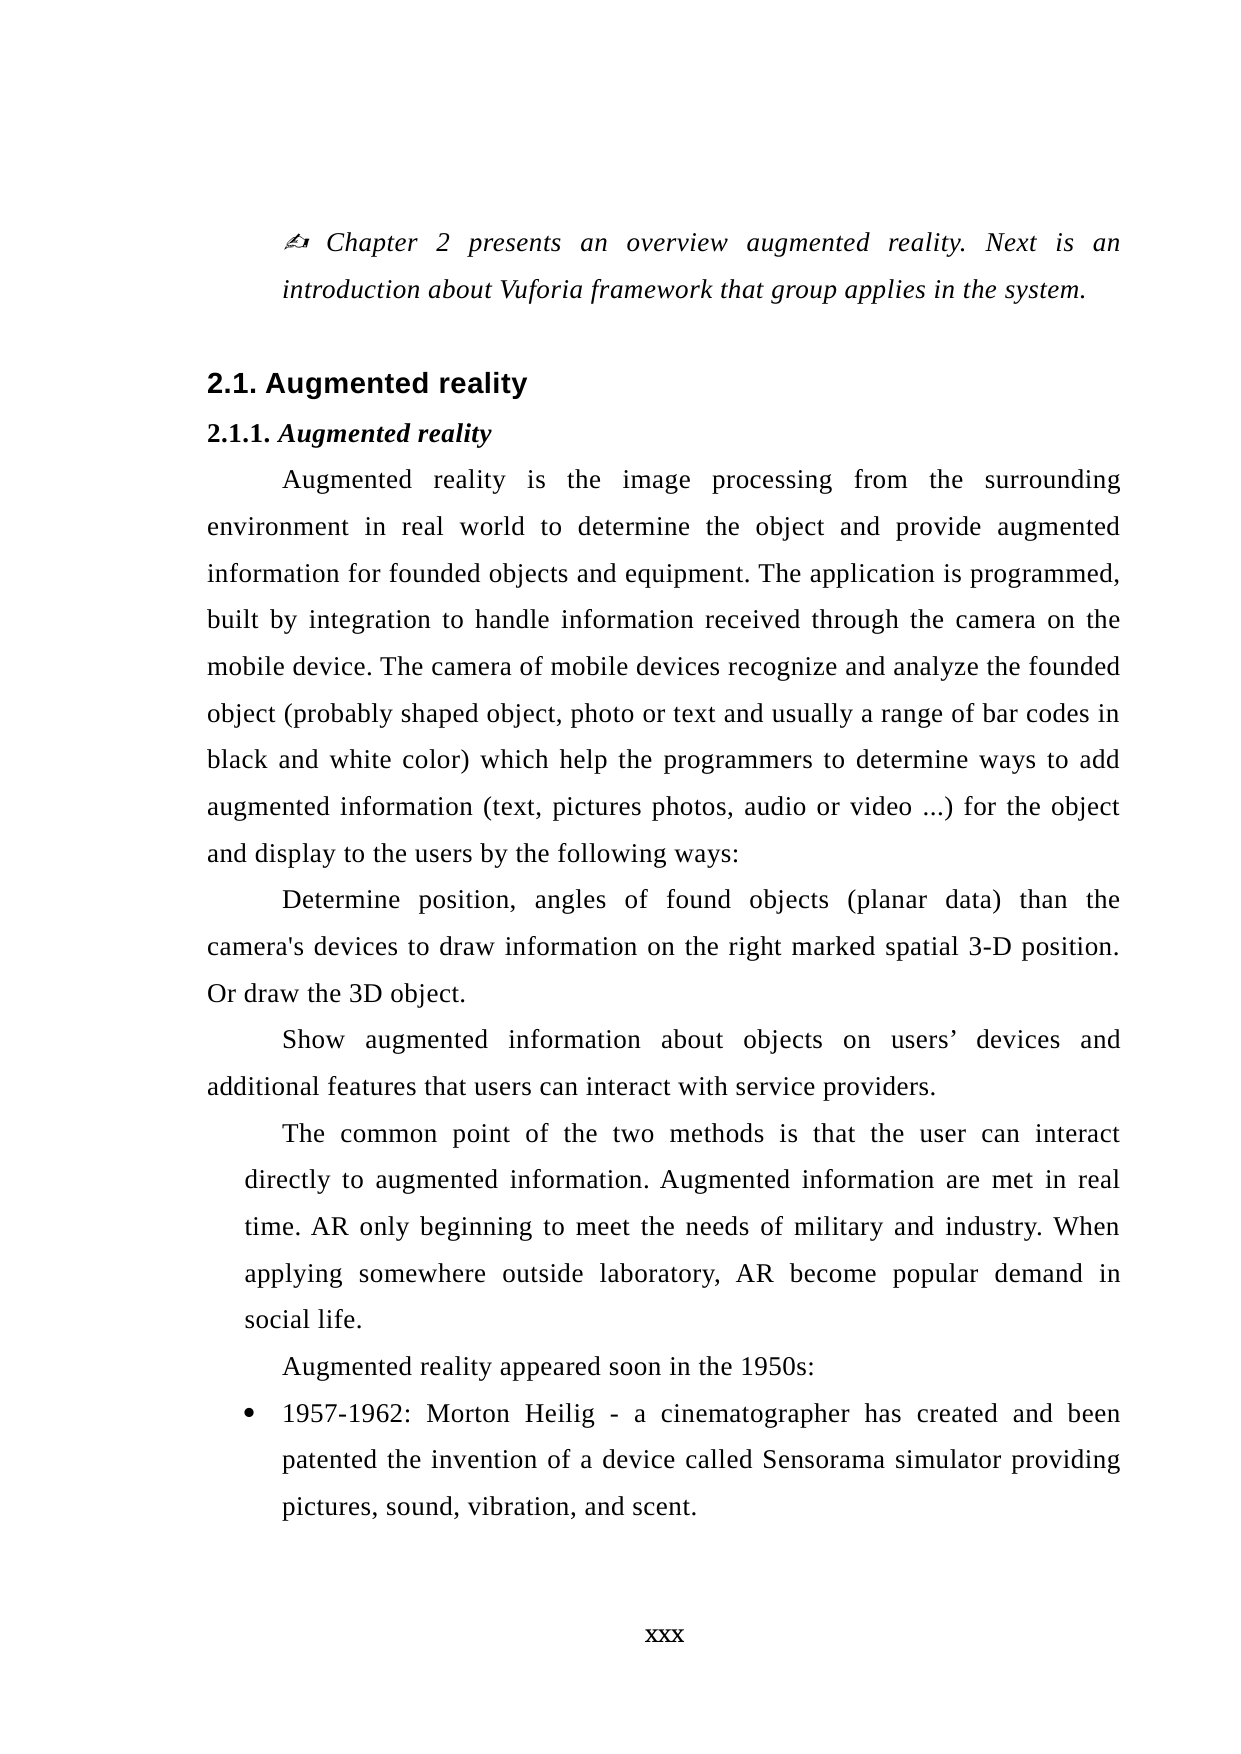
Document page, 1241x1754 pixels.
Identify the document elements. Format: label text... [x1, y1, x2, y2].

title Chapter 2 presents an overview augmented reality. Next is an introduction about Vuforia framework that group applies in the system. [282, 226, 1122, 304]
title 2.1. Augmented reality [207, 366, 1122, 400]
title Augmented reality appeared soon in the 1950s: [244, 1350, 1122, 1381]
title Determine position, angles of found objects (planar data) than the camera's devices to draw information on the right marked spatial 3-D position. Or draw the 3D object. [207, 883, 1122, 1008]
title Augmented reality is the image processing from the surrounding environment in real world to determine the object and provide augmented information for founded objects and equipment. The application is programmed, built by integration to handle information received through the camera on the mobile device. The camera of mobile devices recognize and analyze the founded object (probably shaped object, photo or text and usually a range of bar codes in black and white color) which help the programmers to determine ways to add augmented information (text, pictures photos, audio or video ...) for the object and display to the users by the following ways: [207, 463, 1122, 868]
title 1957-1962: Morton Heilig - a cinematographer has created and been patented the invention of a device called Sensorama simulator providing pictures, sound, vibration, and scent. [244, 1397, 1122, 1521]
title The common point of the two methods is that the user can interact directly to augmented information. Augmented information are met in real time. AR only beginning to meet the needs of military and industry. When applying somewhere outside laboratory, AR become popular demand in social life. [244, 1117, 1122, 1334]
title Show augmented information about objects on users’ devices and additional features that users can interact with service providers. [207, 1023, 1122, 1101]
title 2.1.1. Augmented reality [207, 417, 1122, 448]
